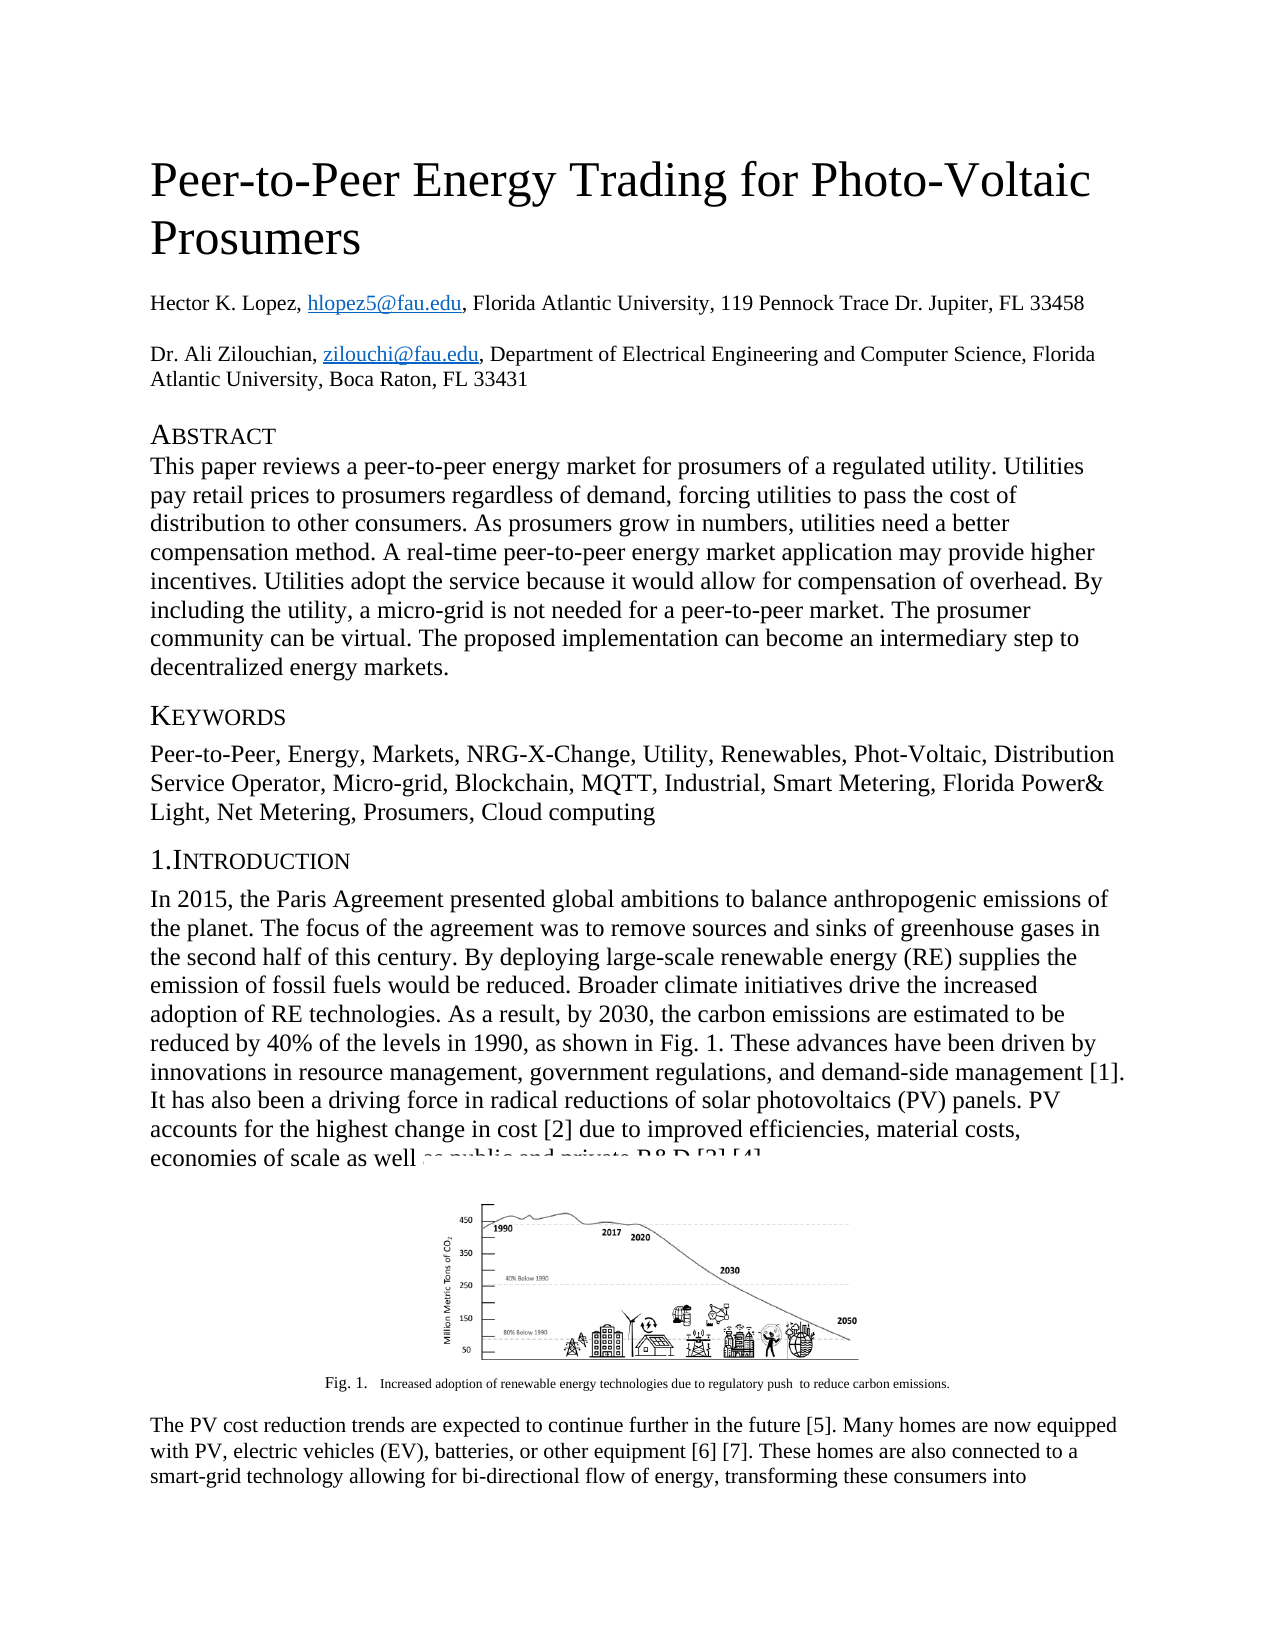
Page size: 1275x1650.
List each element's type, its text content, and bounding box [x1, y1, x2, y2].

text This paper reviews a peer-to-peer energy market for prosumers of a regulated utility. Utilities pay retail prices to prosumers regardless of demand, forcing utilities to pass the cost of distribution to other consumers. As prosumers grow in numbers, utilities need a better compensation method. A real-time peer-to-peer energy market application may provide higher incentives. Utilities adopt the service because it would allow for compensation of overhead. By including the utility, a micro-grid is not needed for a peer-to-peer market. The prosumer community can be virtual. The proposed implementation can become an intermediary step to decentralized energy markets. [150, 451, 1125, 681]
text Peer-to-Peer, Energy, Markets, NRG-X-Change, Utility, Renewables, Phot-Voltaic, Distribution Service Operator, Micro-grid, Blockchain, MQTT, Industrial, Smart Metering, Florida Power& Light, Net Metering, Prosumers, Cloud computing [150, 739, 1125, 826]
text Peer-to-Peer Energy Trading for Photo-Voltaic Prosumers [150, 150, 1125, 265]
text Dr. Ali Zilouchian, zilouchi@fau.edu, Department of Electrical Engineering and Computer Science, Florida Atlantic University, Boca Raton, FL 33431 [150, 341, 1125, 391]
subtitle Keywords [150, 698, 1125, 731]
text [150, 1412, 1125, 1488]
text Hector K. Lopez, hlopez5@fau.edu, Florida Atlantic University, 119 Pennock Trace Dr. Jupiter, FL 33458 [150, 290, 1125, 315]
text In 2015, the Paris Agreement presented global ambitions to balance anthropogenic emissions of the planet. The focus of the agreement was to remove sources and sinks of greenhouse gases in the second half of this century. By deploying large-scale renewable energy (RE) supplies the emission of fossil fuels would be reduced. Broader climate initiatives drive the increased adoption of RE technologies. As a result, by 2030, the carbon emissions are estimated to be reduced by 40% of the levels in 1990, as shown in Fig. 1. These advances have been driven by innovations in resource management, government regulations, and demand-side management . It has also been a driving force in radical reductions of solar photovoltaics (PV) panels. PV accounts for the highest change in cost [2] due to improved efficiencies, material costs, economies of scale as well as public and private R&D [3] [4]. [150, 884, 1125, 1172]
text Abstract [150, 417, 1125, 451]
text Increased adoption of renewable energy technologies due to regulatory push to reduce carbon emissions. [150, 1372, 1125, 1392]
subtitle Introduction [150, 842, 1125, 876]
